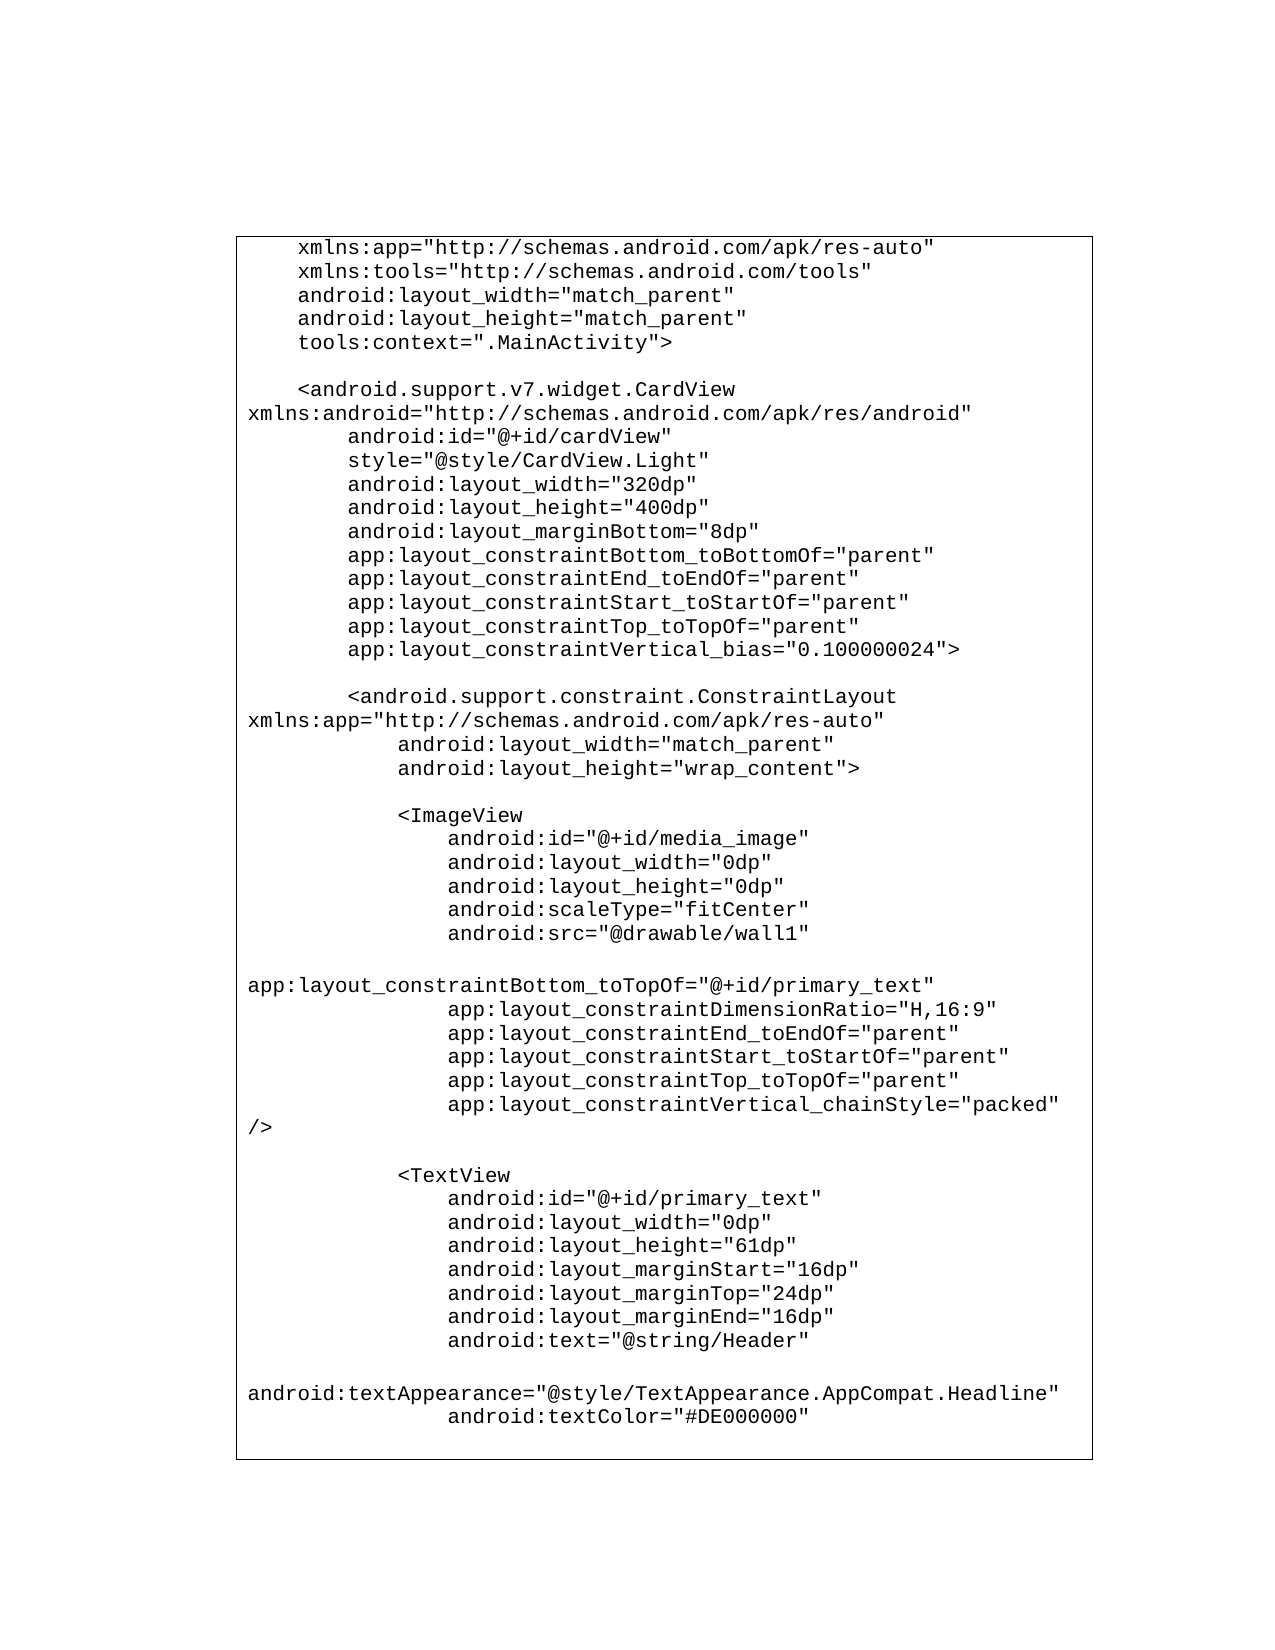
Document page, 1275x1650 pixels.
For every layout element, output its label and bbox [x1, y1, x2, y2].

table_header [237, 237, 1092, 1458]
